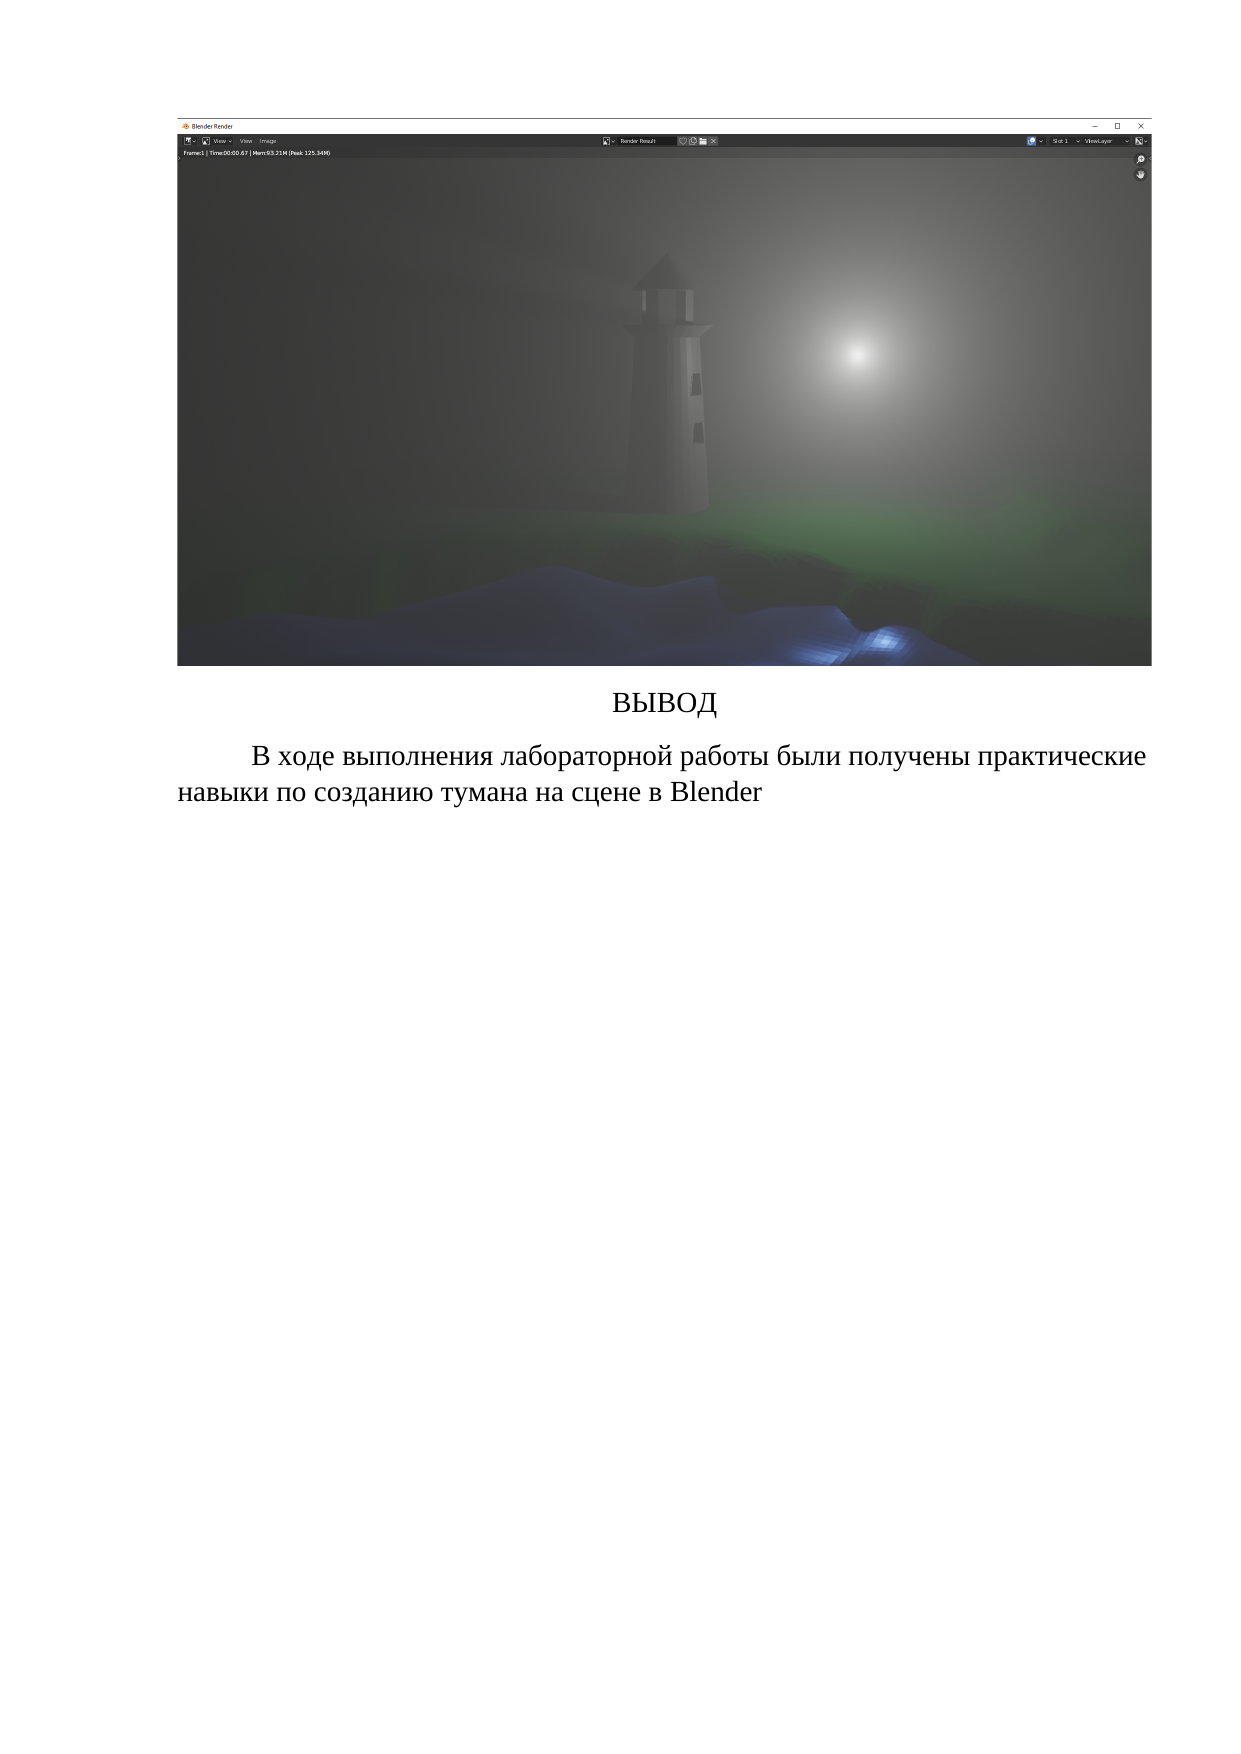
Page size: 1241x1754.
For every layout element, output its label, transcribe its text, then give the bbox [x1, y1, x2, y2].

picture [177, 118, 1152, 666]
text ВЫВОД [177, 685, 1152, 718]
text В ходе выполнения лабораторной работы были получены практические навыки по созданию тумана на сцене в Blender [177, 738, 1152, 807]
